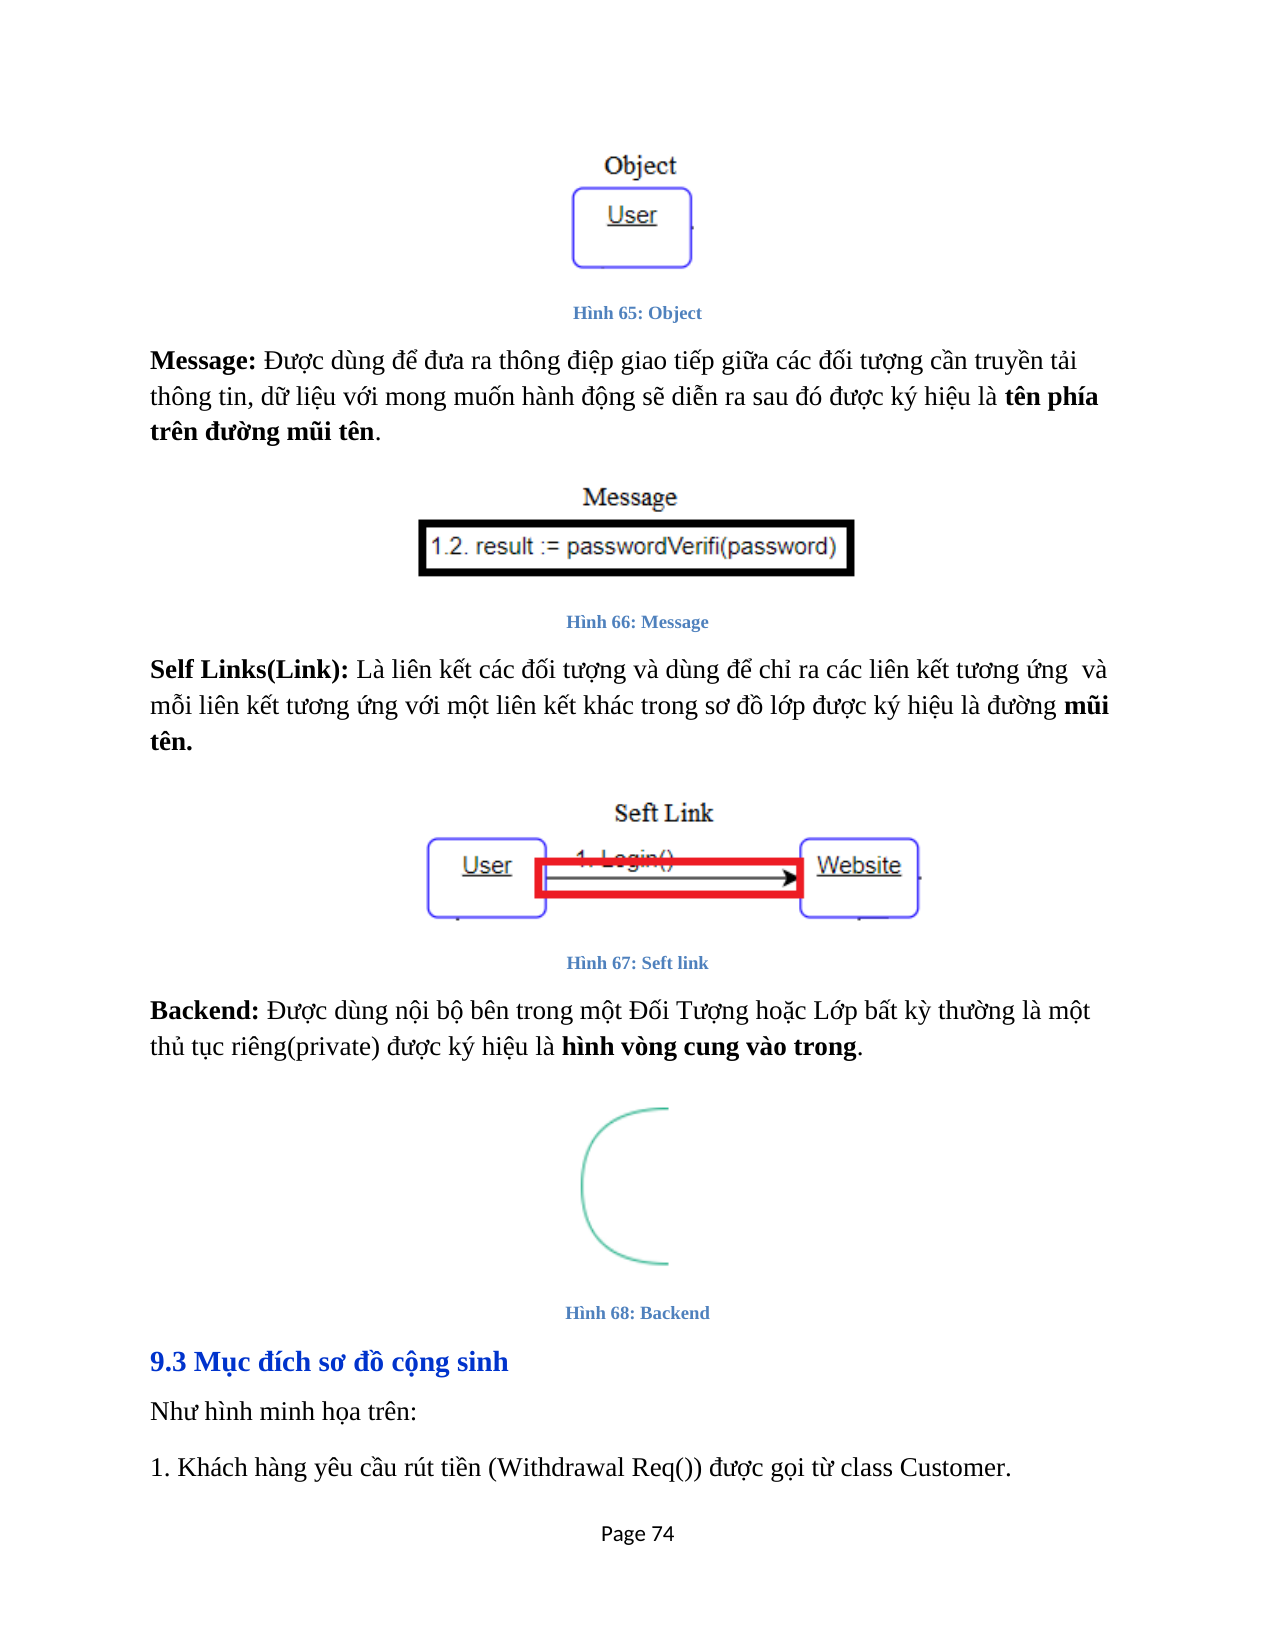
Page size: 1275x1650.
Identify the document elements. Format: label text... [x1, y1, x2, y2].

text Self Links(Link): Là liên kết các đối tượng và dùng để chỉ ra các liên kết tương ứng và mỗi liên kết tương ứng với một liên kết khác trong sơ đồ lớp được ký hiệu là đường mũi tên. [150, 653, 1125, 756]
subtitle 9.3 Mục đích sơ đồ cộng sinh [150, 1344, 1125, 1378]
picture [570, 150, 705, 277]
text 1. Khách hàng yêu cầu rút tiền (Withdrawal Req()) được gọi từ class Customer. [150, 1451, 1125, 1482]
picture [425, 781, 925, 927]
text Hình 66: Message [150, 611, 1125, 633]
text Backend: Được dùng nội bộ bên trong một Đối Tượng hoặc Lớp bất kỳ thường là một thủ tục riêng(private) được ký hiệu là hình vòng cung vào trong. [150, 994, 1125, 1061]
text Hình 67: Seft link [150, 952, 1125, 973]
text Message: Được dùng để đưa ra thông điệp giao tiếp giữa các đối tượng cần truyền tải thông tin, dữ liệu với mong muốn hành động sẽ diễn ra sau đó được ký hiệu là tên phía trên đường mũi tên. [150, 344, 1125, 447]
text Hình 65: Object [150, 302, 1125, 323]
text Hình 68: Backend [150, 1302, 1125, 1324]
picture [414, 472, 861, 586]
text Như hình minh họa trên: [150, 1395, 1125, 1426]
picture [567, 1086, 708, 1277]
